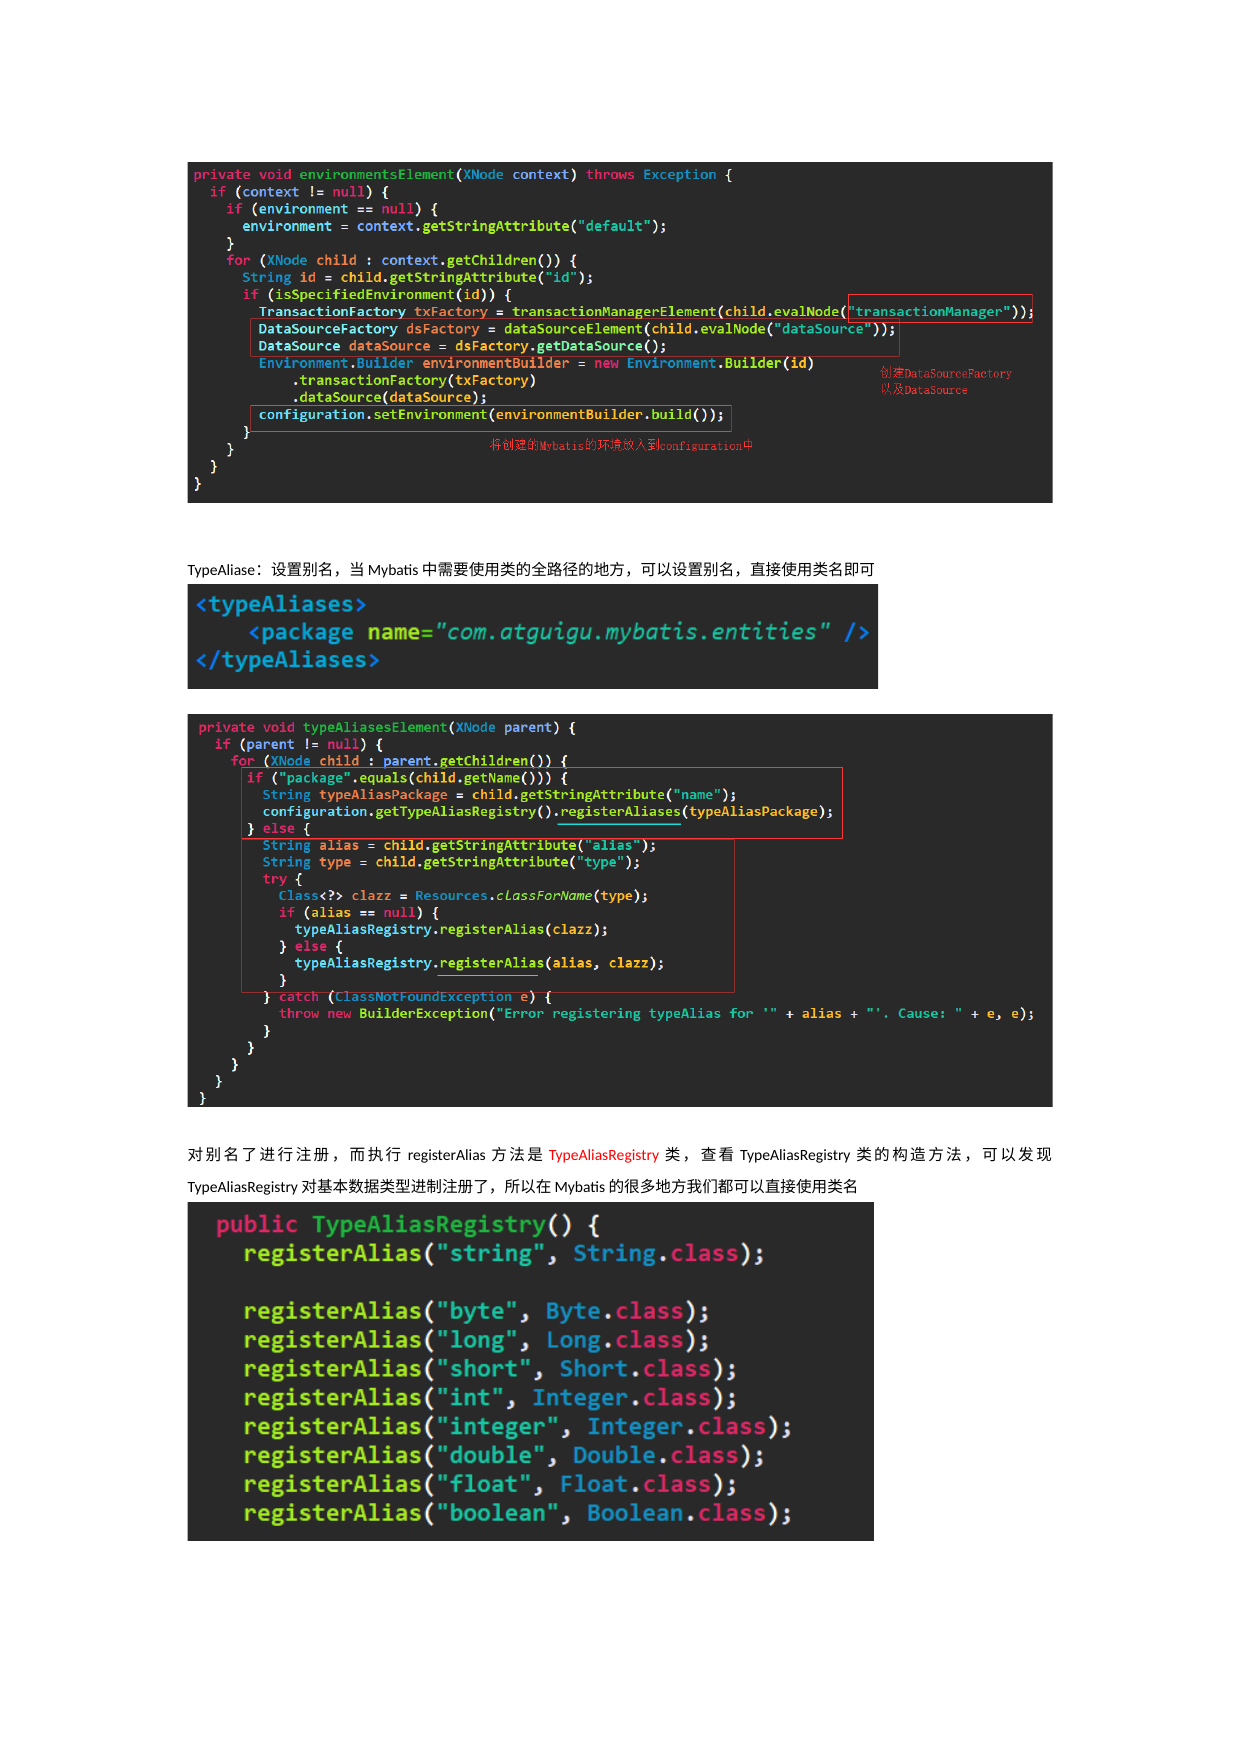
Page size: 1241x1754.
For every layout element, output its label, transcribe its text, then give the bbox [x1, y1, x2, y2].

picture [187, 714, 1053, 1107]
picture [187, 162, 1053, 503]
text 对别名了进行注册，而执行registerAlias方法是TypeAliasRegistry类，查看TypeAliasRegistry类的构造方法，可以发现TypeAliasRegistry对基本数据类型进制注册了，所以在Mybatis的很多地方我们都可以直接使用类名 [187, 1137, 1053, 1202]
text TypeAliase：设置别名，当Mybatis中需要使用类的全路径的地方，可以设置别名，直接使用类名即可 [187, 552, 1053, 584]
picture [187, 584, 879, 689]
picture [187, 1202, 874, 1541]
